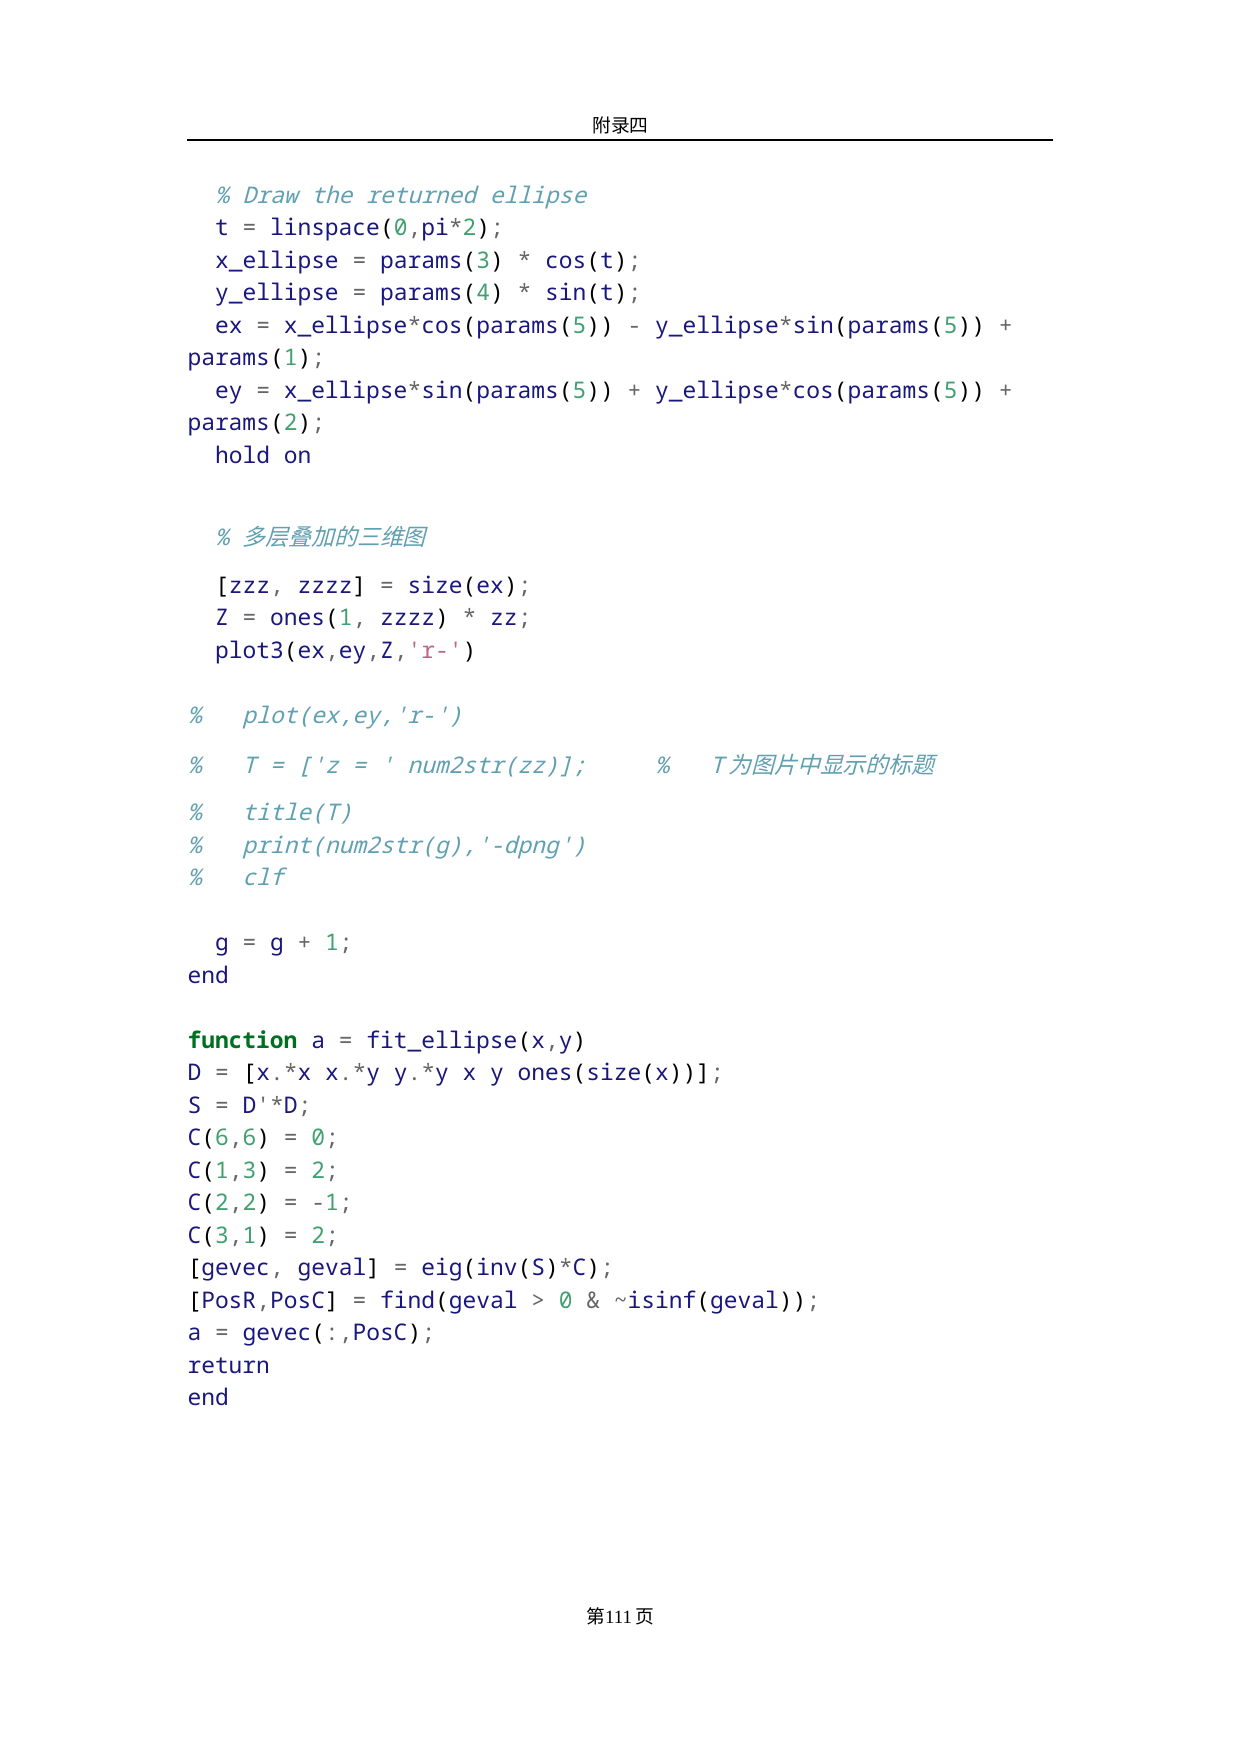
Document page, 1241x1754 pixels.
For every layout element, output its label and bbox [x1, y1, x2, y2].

text [187, 178, 1053, 1413]
